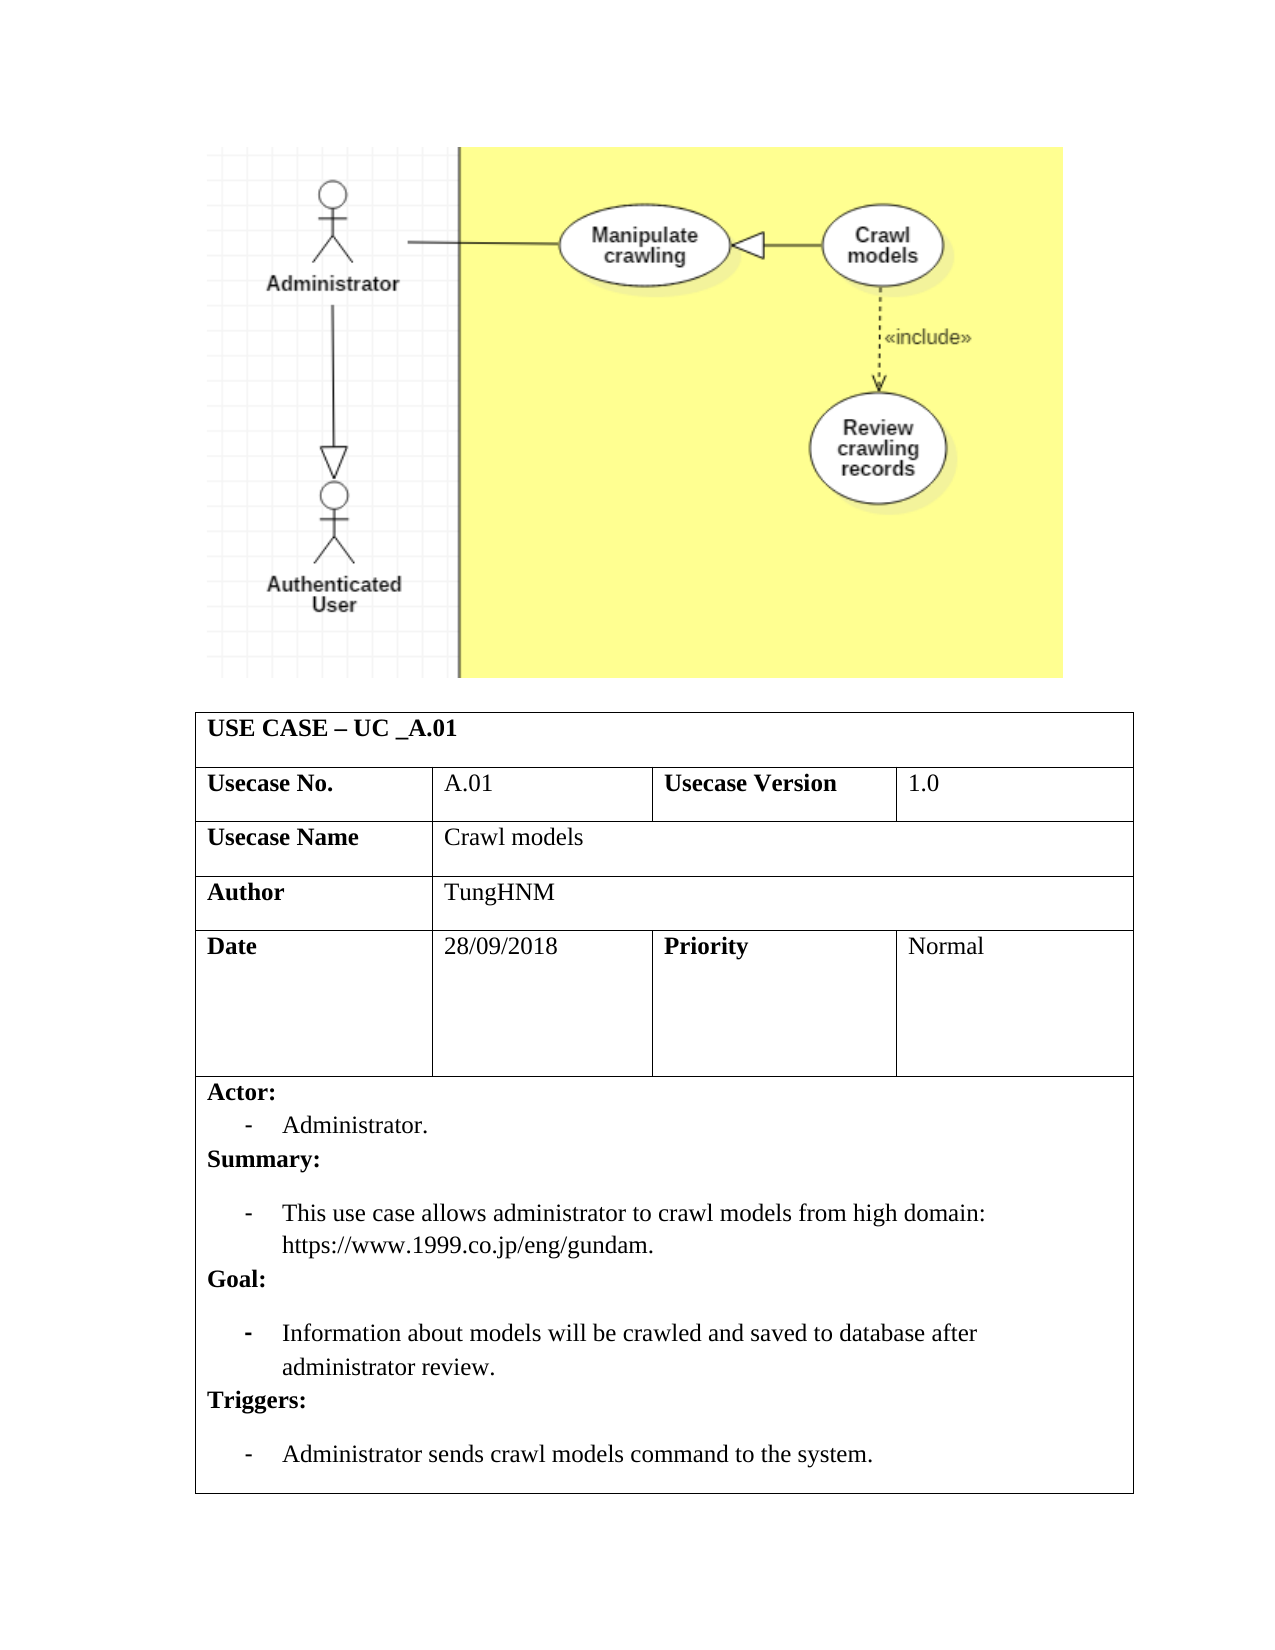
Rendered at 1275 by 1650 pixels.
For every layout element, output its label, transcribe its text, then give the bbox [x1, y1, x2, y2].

picture [206, 147, 1063, 678]
table_cell TungHNM [433, 877, 1133, 930]
table_cell Crawl models [433, 822, 1133, 876]
table_cell Usecase No. [196, 768, 432, 821]
table_cell A.01 [433, 768, 652, 821]
table_cell 28/09/2018 [433, 931, 652, 1076]
table_cell Date [196, 931, 432, 1076]
table_cell Author [196, 877, 432, 930]
table_cell 1.0 [897, 768, 1133, 821]
table_cell Usecase Name [196, 822, 432, 876]
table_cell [196, 1077, 1133, 1493]
table_header USE CASE – UC _A.01 [196, 713, 1133, 767]
table_cell Usecase Version [653, 768, 896, 821]
table_cell Normal [897, 931, 1133, 1076]
table_cell Priority [653, 931, 896, 1076]
